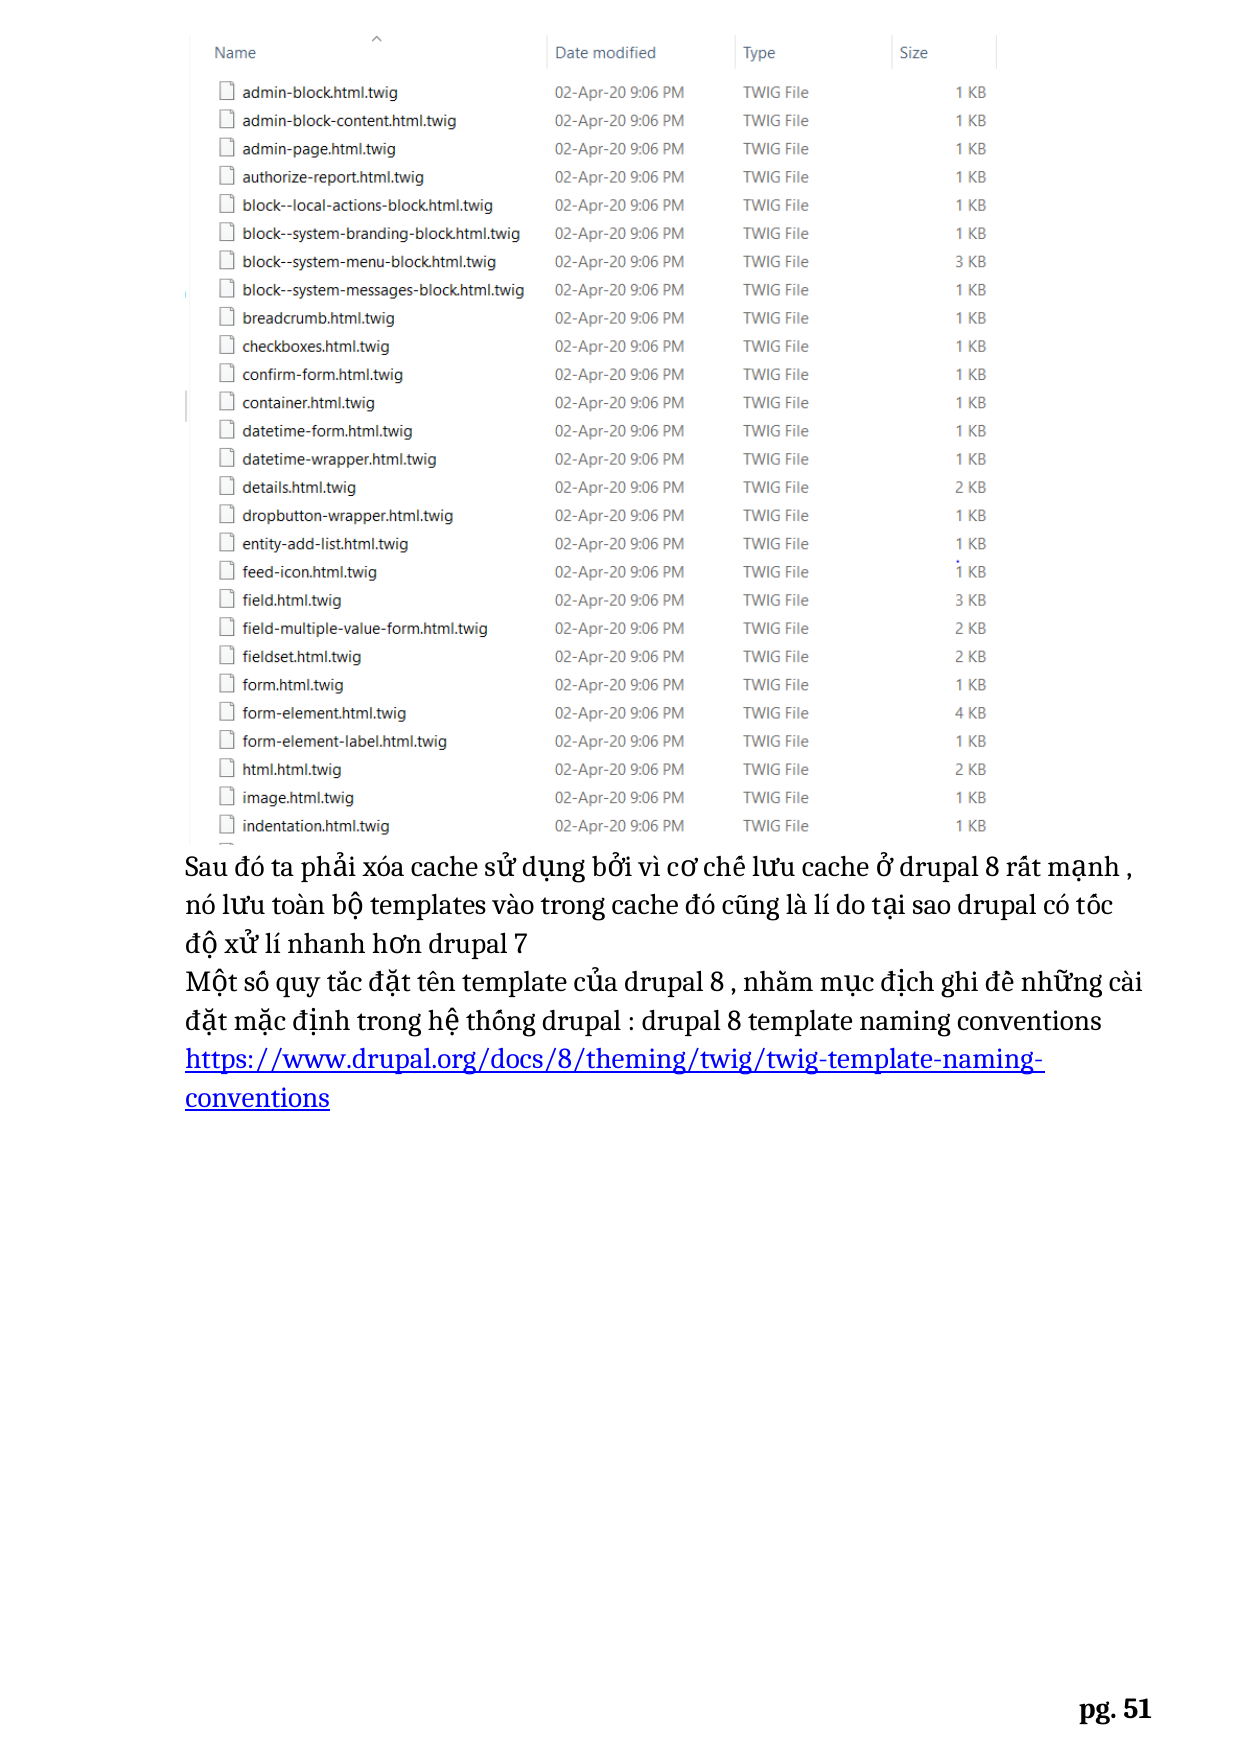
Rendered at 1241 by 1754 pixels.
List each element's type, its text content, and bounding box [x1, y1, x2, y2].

list https://www.drupal.org/docs/8/theming/twig/twig-template-naming-conventions [185, 1043, 1152, 1115]
list Một số quy tắc đặt tên template của drupal 8 , nhằm mục địch ghi đề những cài đặt mặc định trong hệ thống drupal : drupal 8 template naming conventions [185, 966, 1152, 1038]
list Sau đó ta phải xóa cache sử dụng bởi vì cơ chế lưu cache ở drupal 8 rất mạnh , nó lưu toàn bộ templates vào trong cache đó cũng là lí do tại sao drupal có tốc độ xử lí nhanh hơn drupal 7 [185, 850, 1152, 961]
picture [185, 29, 1161, 845]
